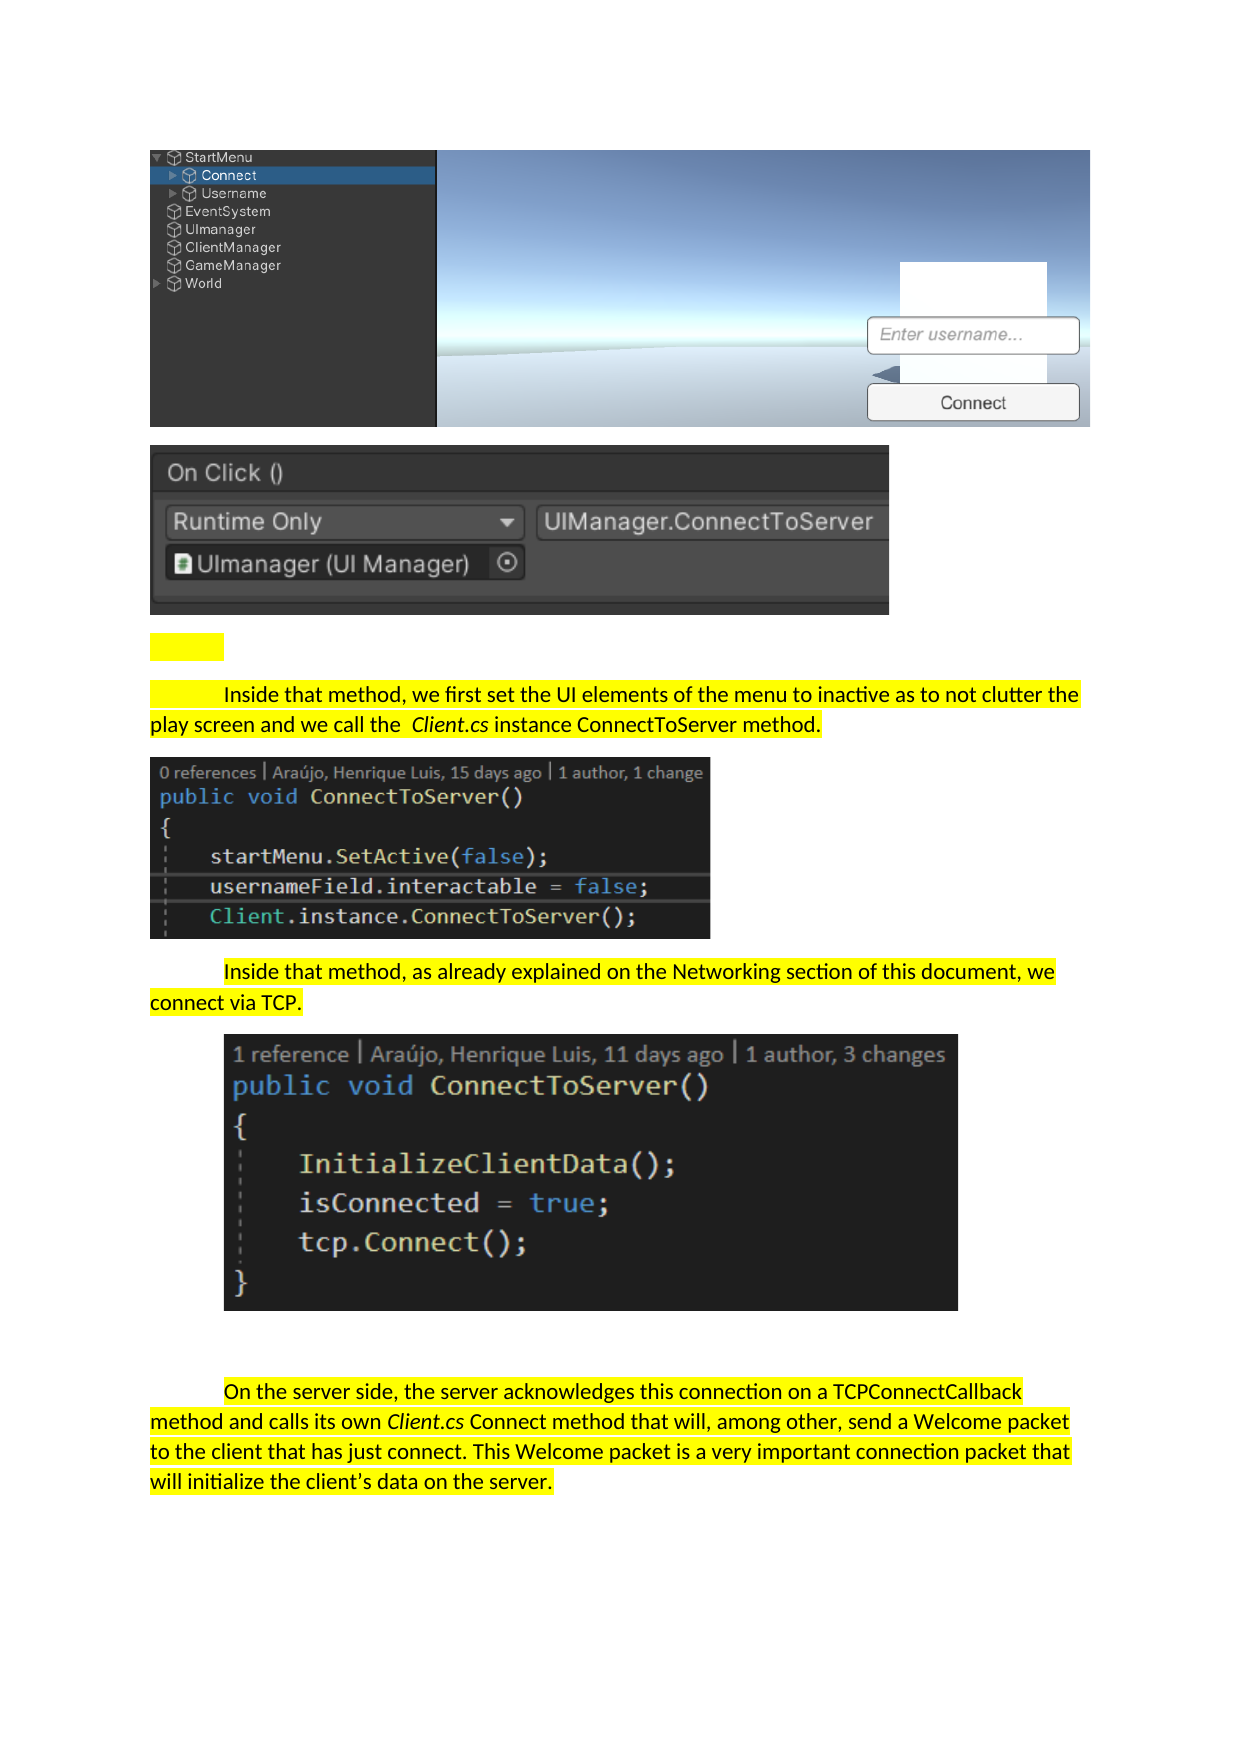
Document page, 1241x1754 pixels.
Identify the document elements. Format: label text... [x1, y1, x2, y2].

picture [150, 757, 711, 939]
picture [150, 150, 1091, 427]
text Inside that method, we first set the UI elements of the menu to inactive as to not clutter the play screen and we call the Client.cs instance ConnectToServer method. [150, 680, 1090, 738]
picture [223, 1034, 959, 1311]
text On the server side, the server acknowledges this connection on a TCPConnectCallback method and calls its own Client.cs Connect method that will, among other, send a Welcome packet to the client that has just connect. This Welcome packet is a very important connection packet that will initialize the client’s data on the server. [150, 1377, 1090, 1495]
picture [150, 445, 890, 615]
text Inside that method, as already explained on the Networking section of this document, we connect via TCP. [150, 957, 1090, 1016]
